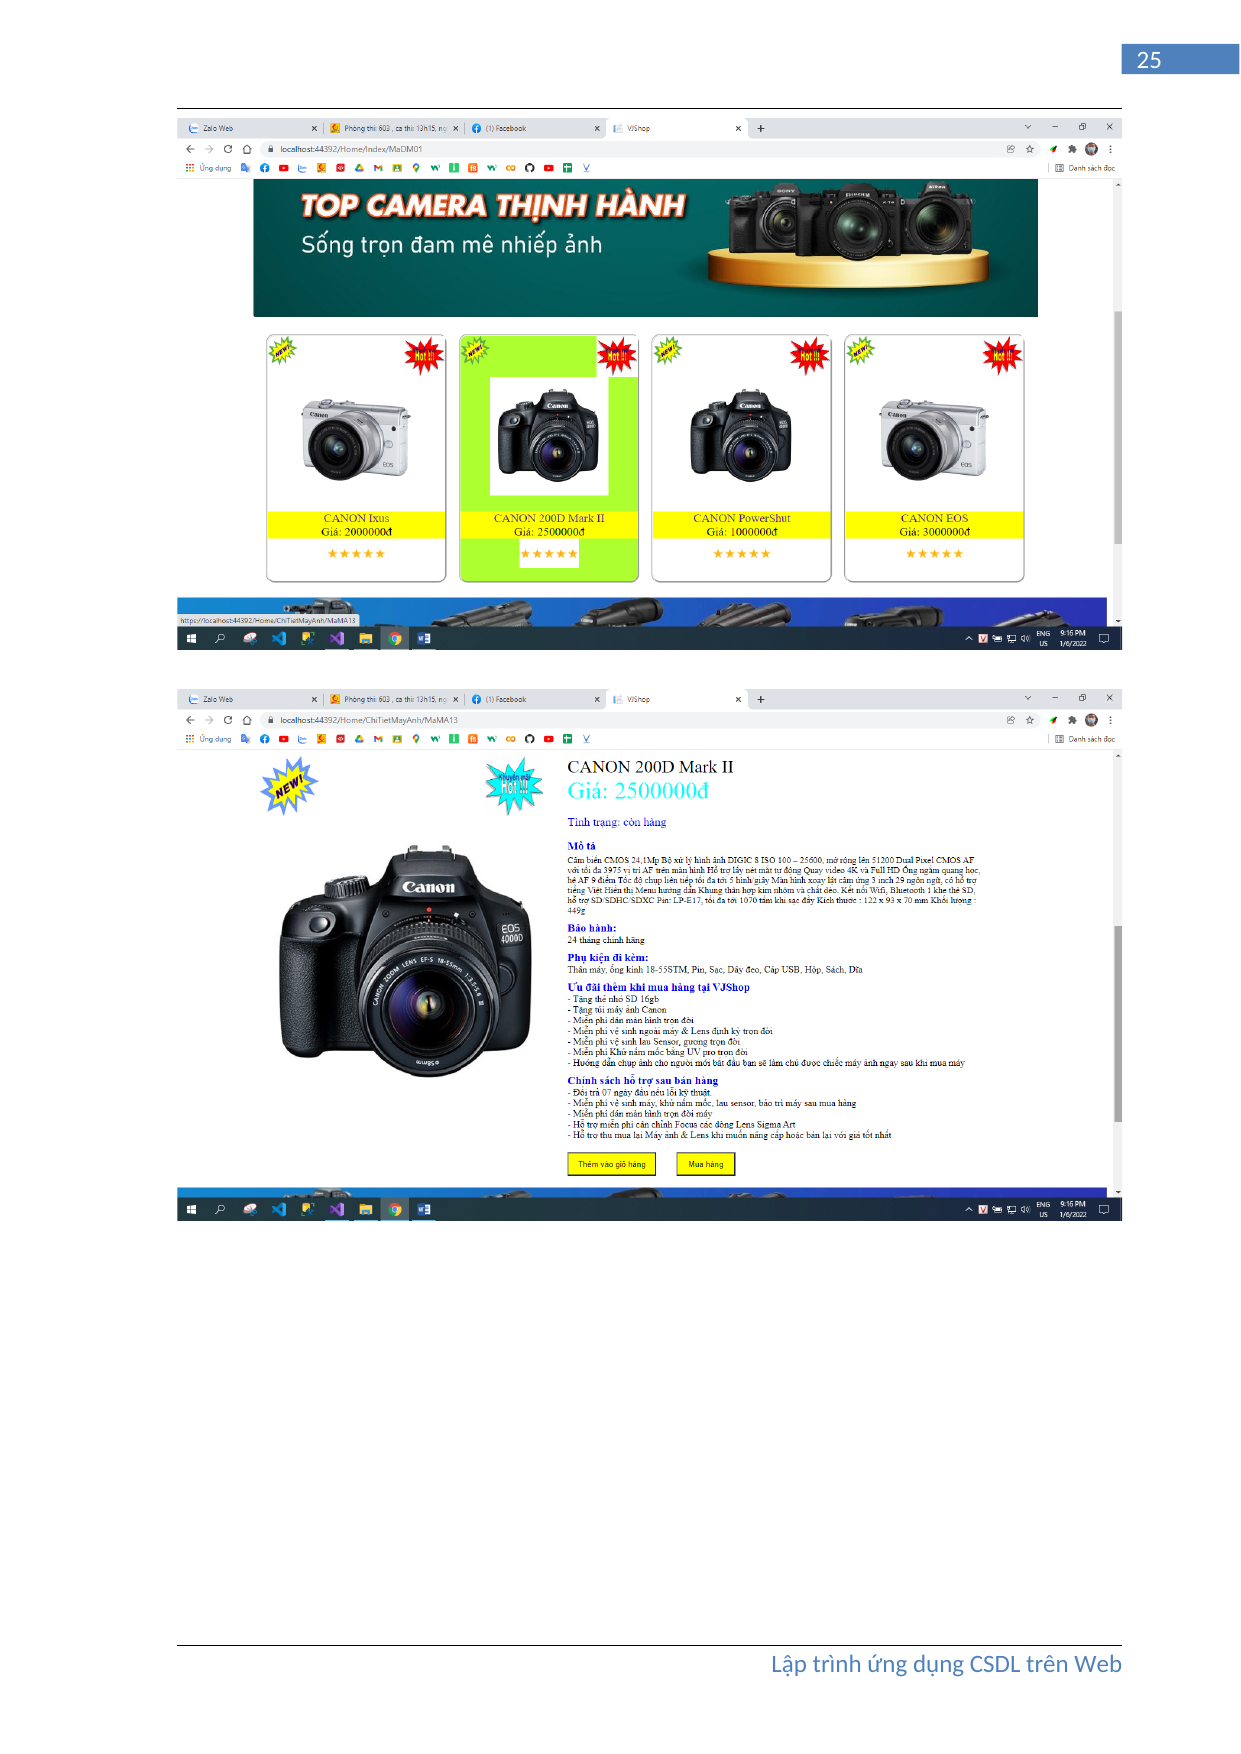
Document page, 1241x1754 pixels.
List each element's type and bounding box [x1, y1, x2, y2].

picture [177, 689, 1123, 1221]
picture [177, 118, 1123, 650]
